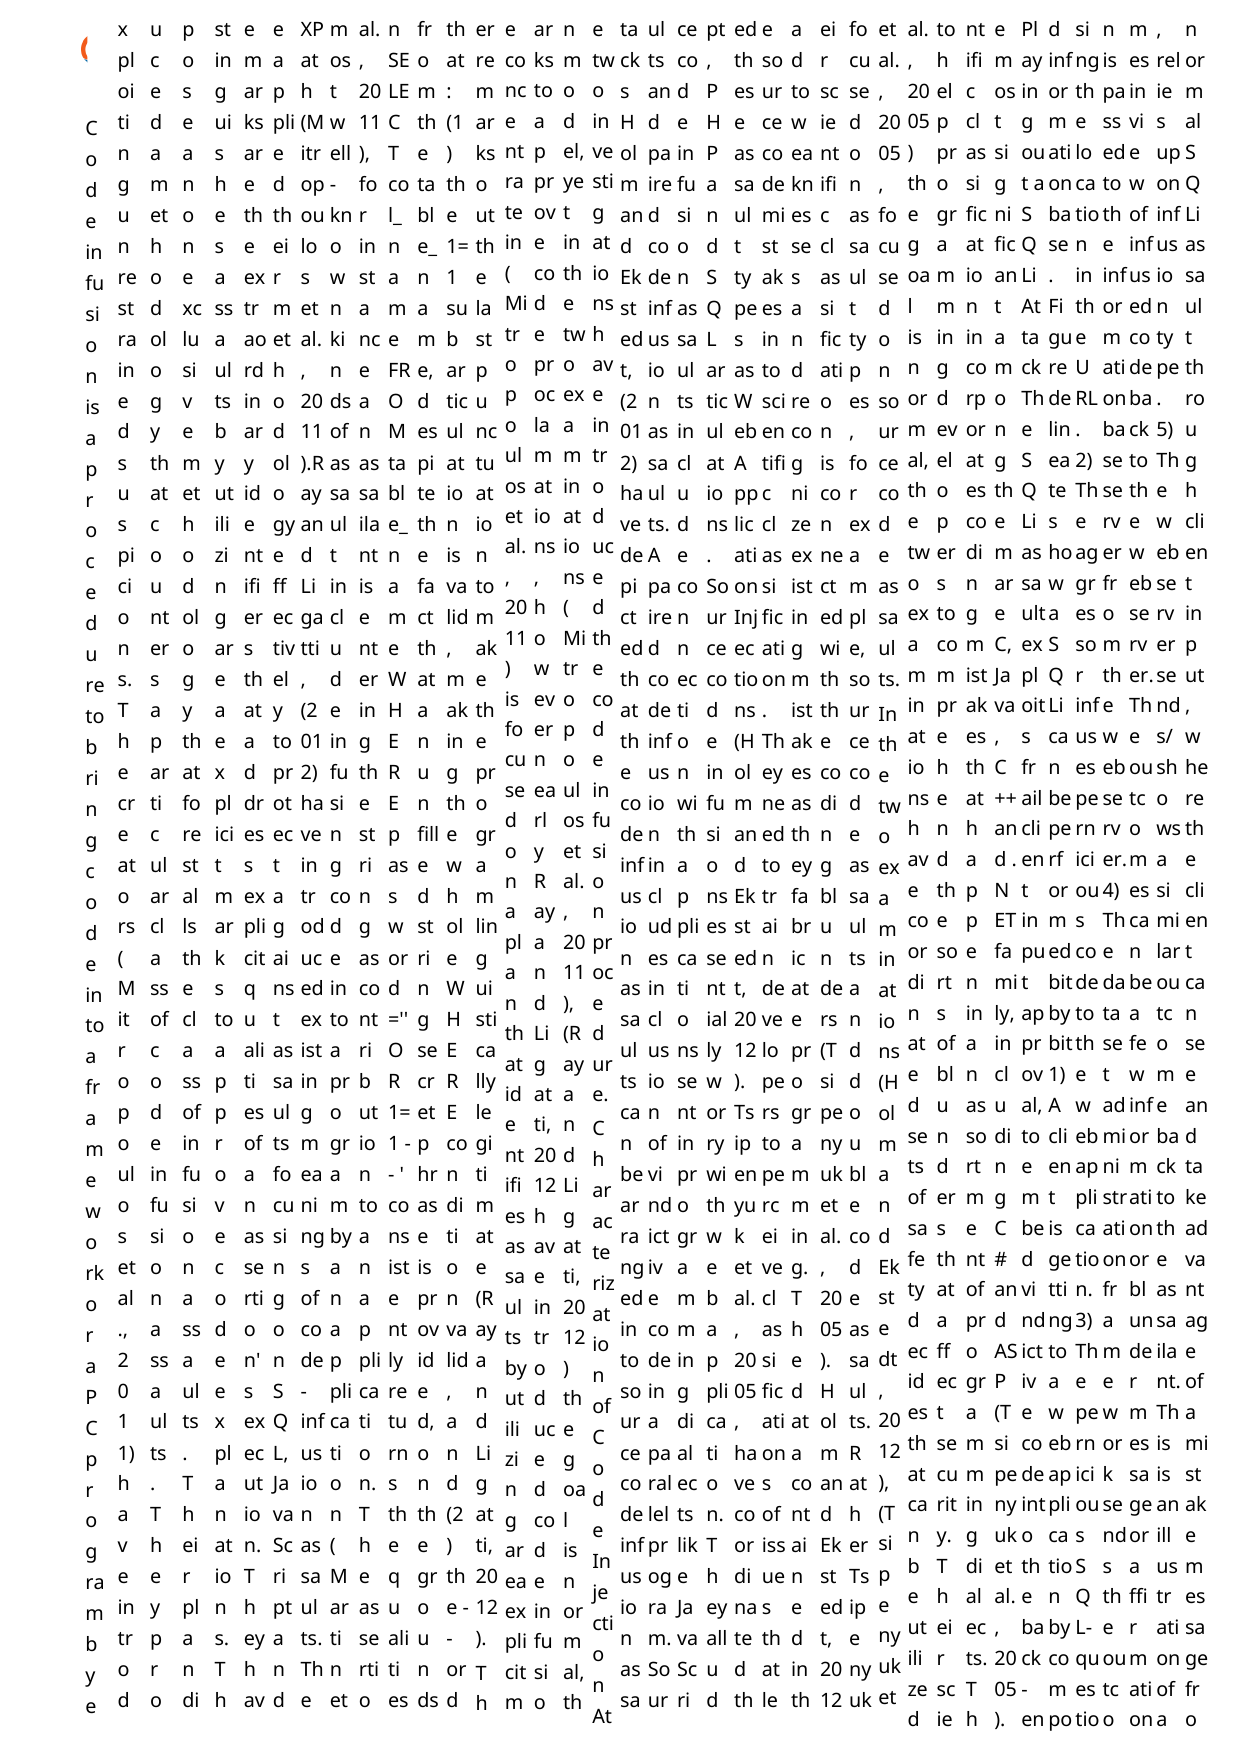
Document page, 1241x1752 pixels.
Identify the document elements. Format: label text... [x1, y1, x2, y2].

picture [79, 31, 88, 73]
